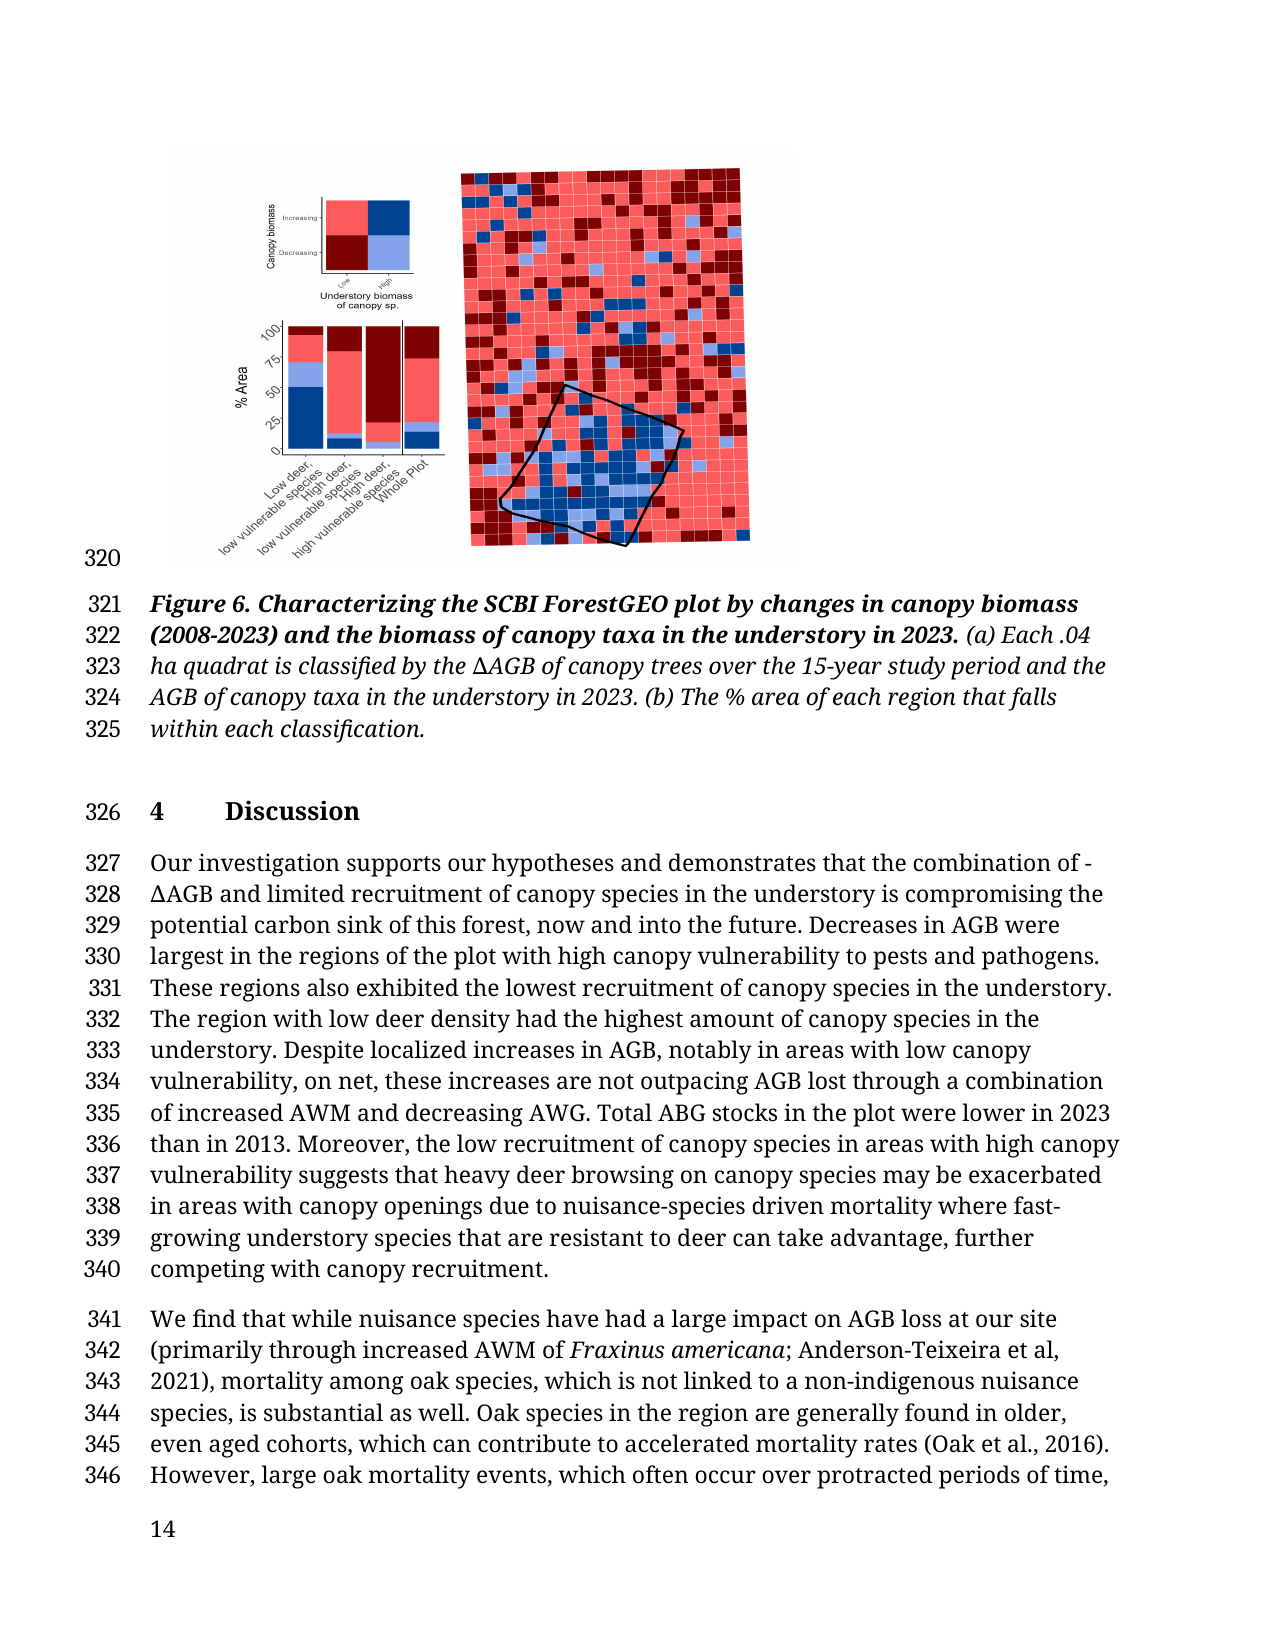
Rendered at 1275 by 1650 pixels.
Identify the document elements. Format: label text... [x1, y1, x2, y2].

text Figure 6. Characterizing the SCBI ForestGEO plot by changes in canopy biomass (2008-2023) and the biomass of canopy taxa in the understory in 2023. (a) Each .04 ha quadrat is classified by the ∆AGB of canopy trees over the 15-year study period and the AGB of canopy taxa in the understory in 2023. (b) The % area of each region that falls within each classification. [150, 587, 1125, 744]
text Our investigation supports our hypotheses and demonstrates that the combination of -∆AGB and limited recruitment of canopy species in the understory is compromising the potential carbon sink of this forest, now and into the future. Decreases in AGB were largest in the regions of the plot with high canopy vulnerability to pests and pathogens. These regions also exhibited the lowest recruitment of canopy species in the understory. The region with low deer density had the highest amount of canopy species in the understory. Despite localized increases in AGB, notably in areas with low canopy vulnerability, on net, these increases are not outpacing AGB lost through a combination of increased AWM and decreasing AWG. Total ABG stocks in the plot were lower in 2023 than in 2013. Moreover, the low recruitment of canopy species in areas with high canopy vulnerability suggests that heavy deer browsing on canopy species may be exacerbated in areas with canopy openings due to nuisance-species driven mortality where fast-growing understory species that are resistant to deer can take advantage, further competing with canopy recruitment. [150, 847, 1125, 1284]
picture [168, 150, 794, 567]
subtitle 4 Discussion [150, 794, 1125, 828]
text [150, 1303, 1125, 1490]
